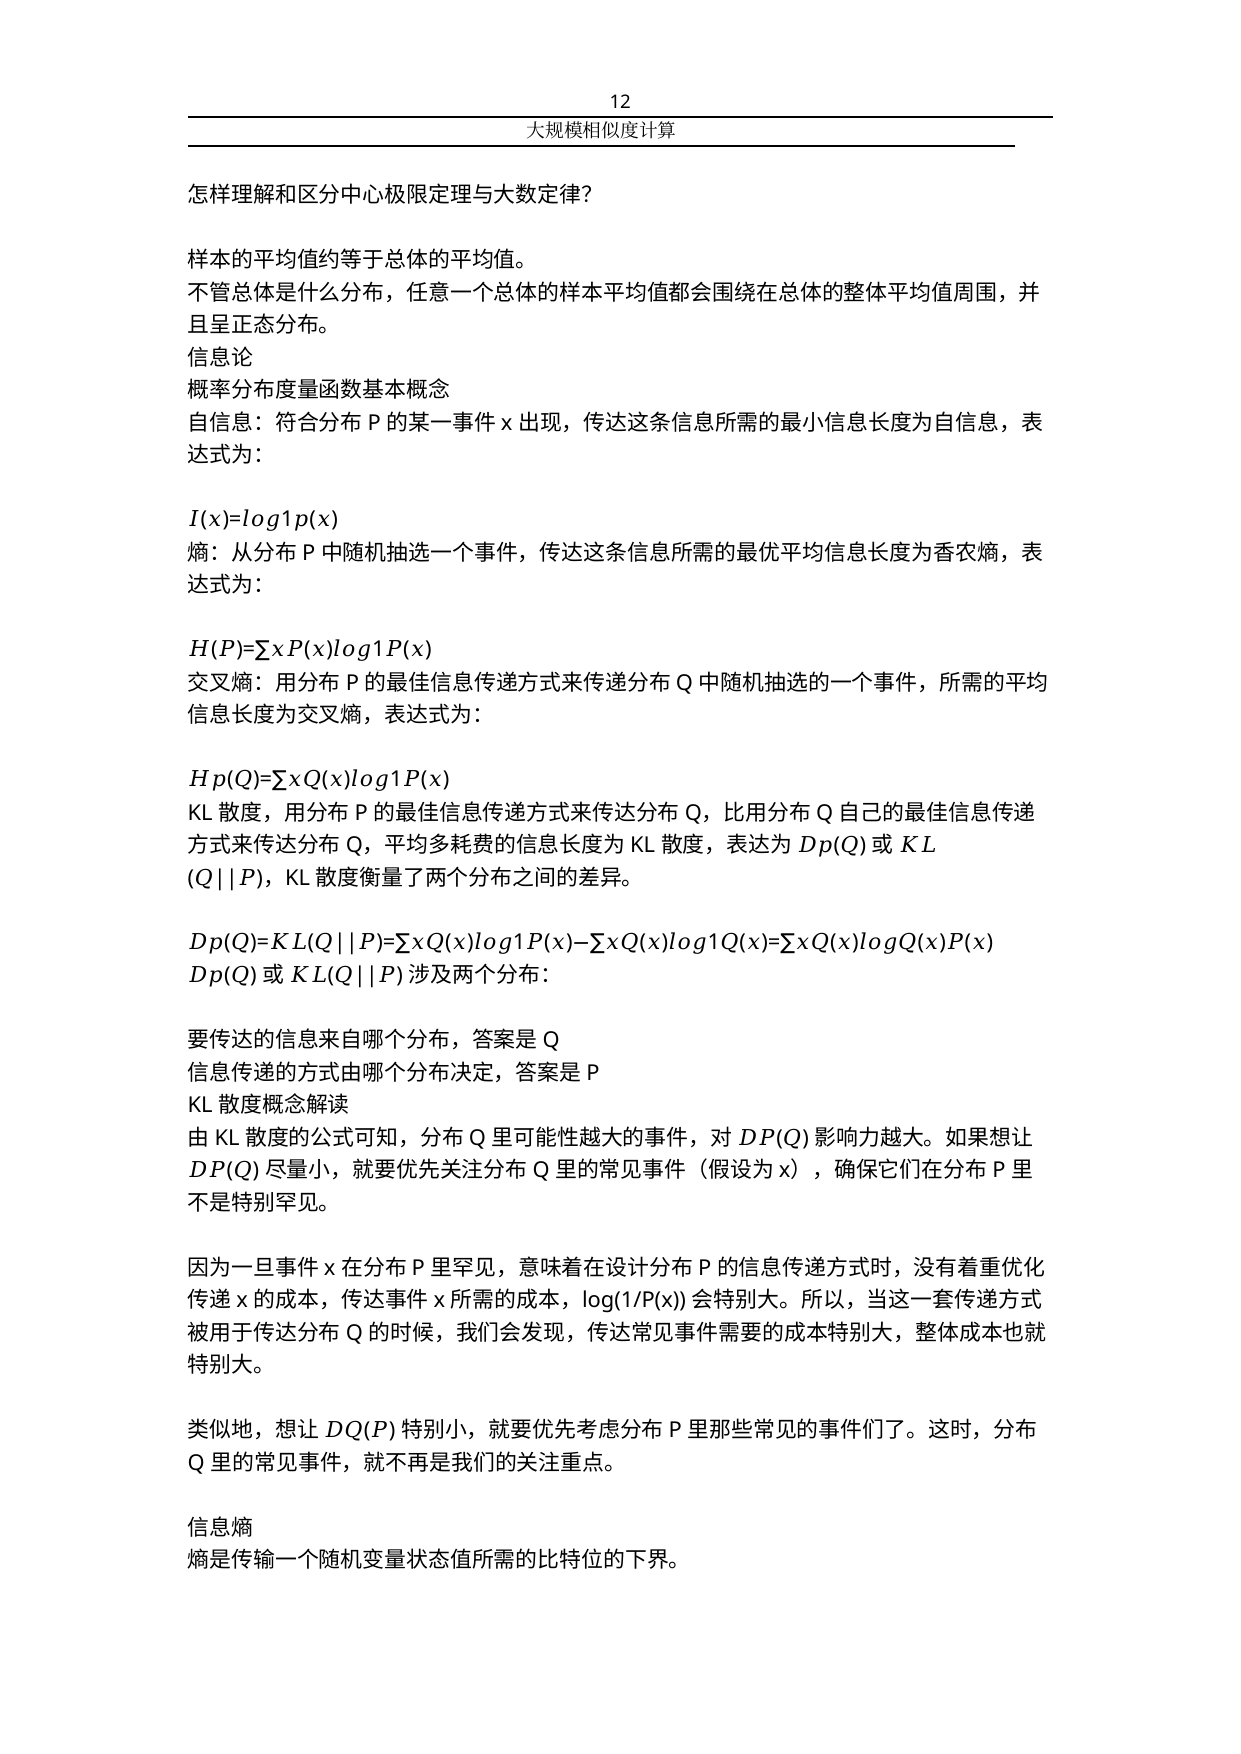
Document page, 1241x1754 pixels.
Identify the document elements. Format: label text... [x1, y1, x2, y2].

text 自信息：符合分布 P 的某一事件 x 出现，传达这条信息所需的最小信息长度为自信息，表达式为： [187, 404, 1053, 469]
text 熵：从分布 P 中随机抽选一个事件，传达这条信息所需的最优平均信息长度为香农熵，表达式为： [187, 534, 1053, 599]
text 熵是传输一个随机变量状态值所需的比特位的下界。 [187, 1542, 1053, 1574]
text 样本的平均值约等于总体的平均值。 [187, 242, 1053, 274]
text 怎样理解和区分中心极限定理与大数定律？ [187, 177, 1053, 209]
text 交叉熵：用分布 P 的最佳信息传递方式来传递分布 Q 中随机抽选的一个事件，所需的平均信息长度为交叉熵，表达式为： [187, 664, 1053, 729]
text 𝐷𝑝(𝑄)=𝐾𝐿(𝑄||𝑃)=∑𝑥𝑄(𝑥)𝑙𝑜𝑔1𝑃(𝑥)−∑𝑥𝑄(𝑥)𝑙𝑜𝑔1𝑄(𝑥)=∑𝑥𝑄(𝑥)𝑙𝑜𝑔𝑄(𝑥)𝑃(𝑥) [187, 924, 1053, 957]
text 信息熵 [187, 1509, 1053, 1542]
text 𝐼(𝑥)=𝑙𝑜𝑔1𝑝(𝑥) [187, 502, 1053, 534]
text 𝐷𝑝(𝑄) 或 𝐾𝐿(𝑄||𝑃) 涉及两个分布： [187, 957, 1053, 989]
text 𝐻𝑝(𝑄)=∑𝑥𝑄(𝑥)𝑙𝑜𝑔1𝑃(𝑥) [187, 762, 1053, 794]
text 概率分布度量函数基本概念 [187, 372, 1053, 404]
text 由 KL 散度的公式可知，分布 Q 里可能性越大的事件，对 𝐷𝑃(𝑄) 影响力越大。如果想让 𝐷𝑃(𝑄) 尽量小，就要优先关注分布 Q 里的常见事件（假设为 x），确保它们在分布 P 里不是特别罕见。 [187, 1119, 1053, 1217]
text 因为一旦事件 x 在分布 P 里罕见，意味着在设计分布 P 的信息传递方式时，没有着重优化传递 x 的成本，传达事件 x 所需的成本，log(1/P(x)) 会特别大。所以，当这一套传递方式被用于传达分布 Q 的时候，我们会发现，传达常见事件需要的成本特别大，整体成本也就特别大。 [187, 1249, 1053, 1379]
text 𝐻(𝑃)=∑𝑥𝑃(𝑥)𝑙𝑜𝑔1𝑃(𝑥) [187, 632, 1053, 664]
text 信息论 [187, 339, 1053, 372]
text 要传达的信息来自哪个分布，答案是 Q [187, 1022, 1053, 1054]
text 类似地，想让 𝐷𝑄(𝑃) 特别小，就要优先考虑分布 P 里那些常见的事件们了。这时，分布 Q 里的常见事件，就不再是我们的关注重点。 [187, 1412, 1053, 1477]
text 信息传递的方式由哪个分布决定，答案是 P [187, 1054, 1053, 1087]
text KL 散度，用分布 P 的最佳信息传递方式来传达分布 Q，比用分布 Q 自己的最佳信息传递方式来传达分布 Q，平均多耗费的信息长度为 KL 散度，表达为 𝐷𝑝(𝑄) 或 𝐾𝐿(𝑄||𝑃)，KL 散度衡量了两个分布之间的差异。 [187, 794, 1053, 892]
text 不管总体是什么分布，任意一个总体的样本平均值都会围绕在总体的整体平均值周围，并且呈正态分布。 [187, 274, 1053, 339]
text KL 散度概念解读 [187, 1087, 1053, 1119]
